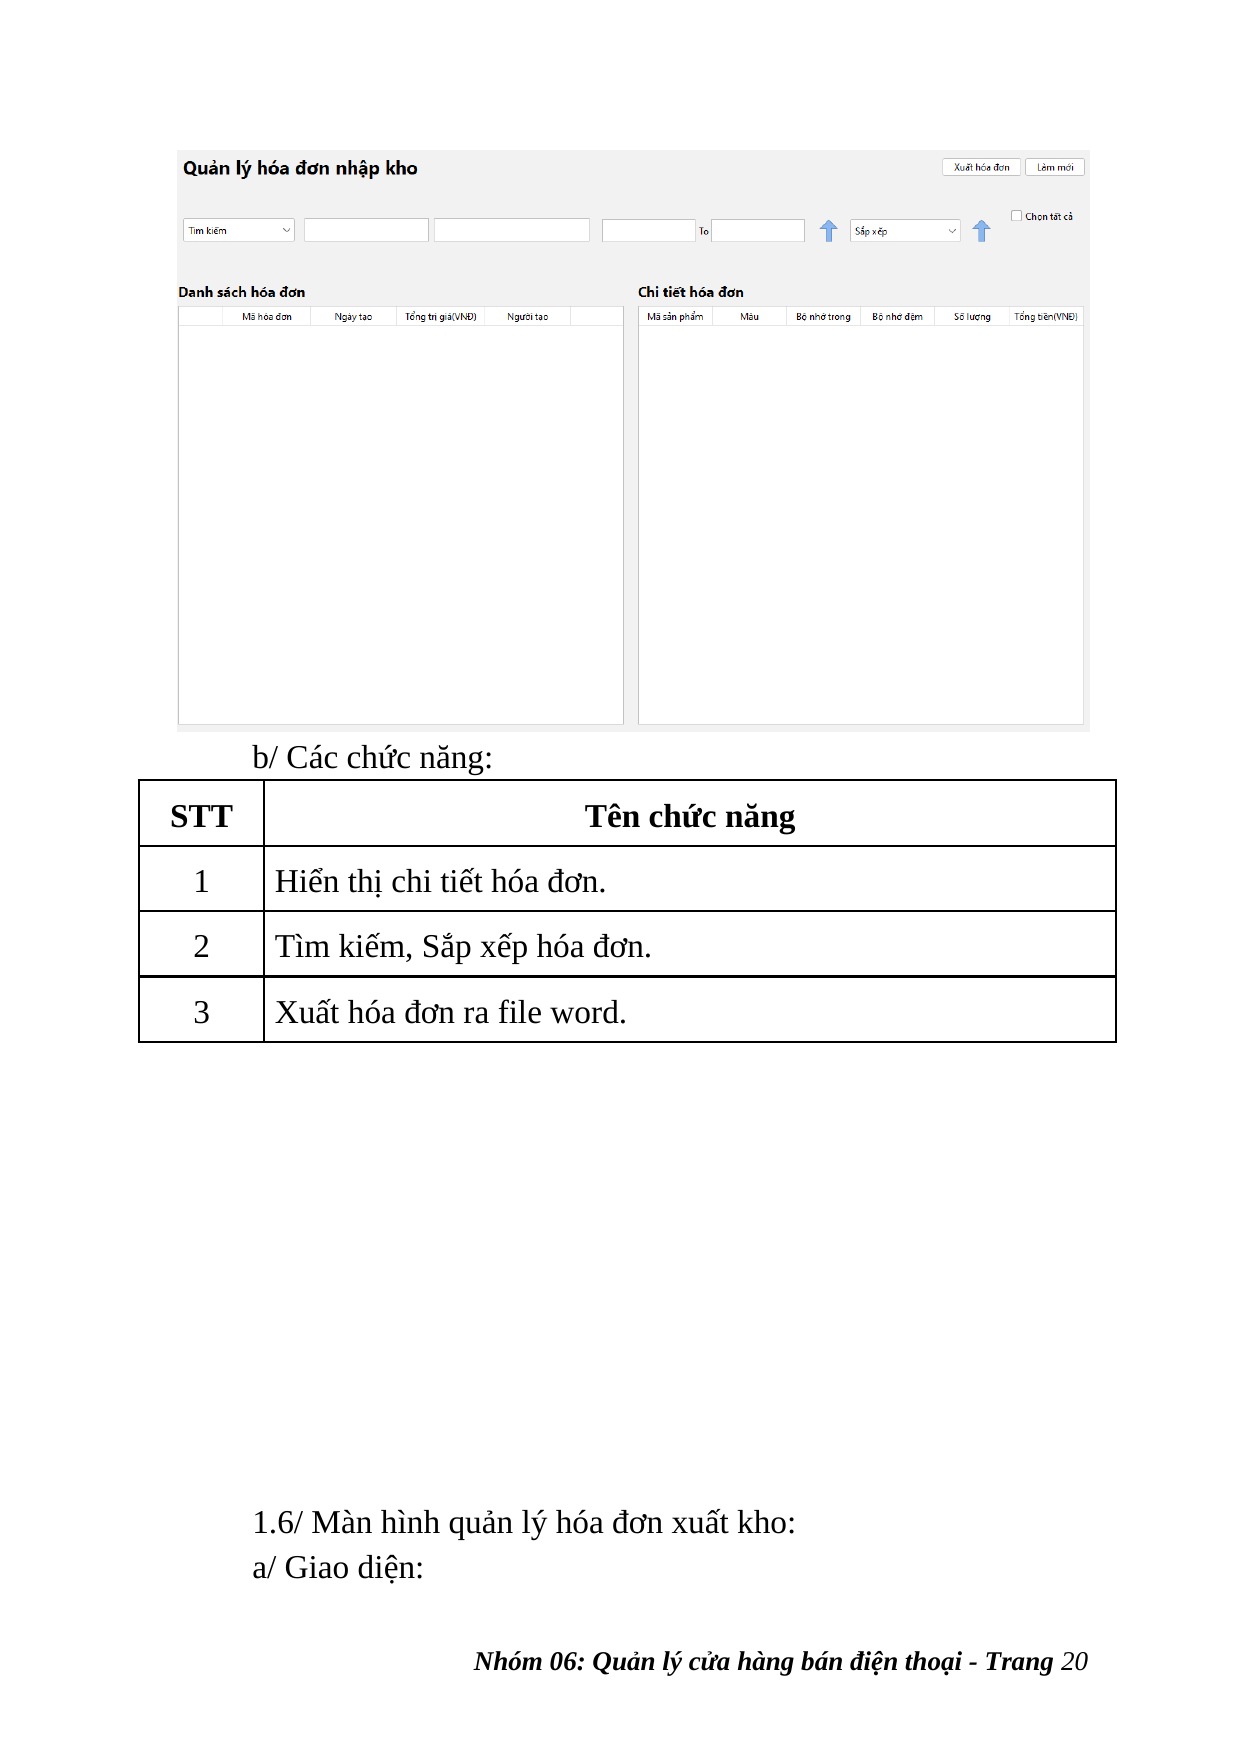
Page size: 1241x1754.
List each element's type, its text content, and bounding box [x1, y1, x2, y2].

text a/ Giao diện: [252, 1548, 1090, 1586]
table_header Tên chức năng [265, 781, 1115, 844]
table_cell 1 [140, 847, 263, 910]
table_cell Tìm kiếm, Sắp xếp hóa đơn. [265, 912, 1115, 975]
picture [177, 150, 1090, 732]
table_cell 2 [140, 912, 263, 975]
table_cell Xuất hóa đơn ra file word. [265, 978, 1115, 1041]
table_cell 3 [140, 978, 263, 1041]
text 1.6/ Màn hình quản lý hóa đơn xuất kho: [177, 1502, 1090, 1541]
table_cell Hiển thị chi tiết hóa đơn. [265, 847, 1115, 910]
table_header STT [140, 781, 263, 844]
text b/ Các chức năng: [252, 738, 1090, 776]
